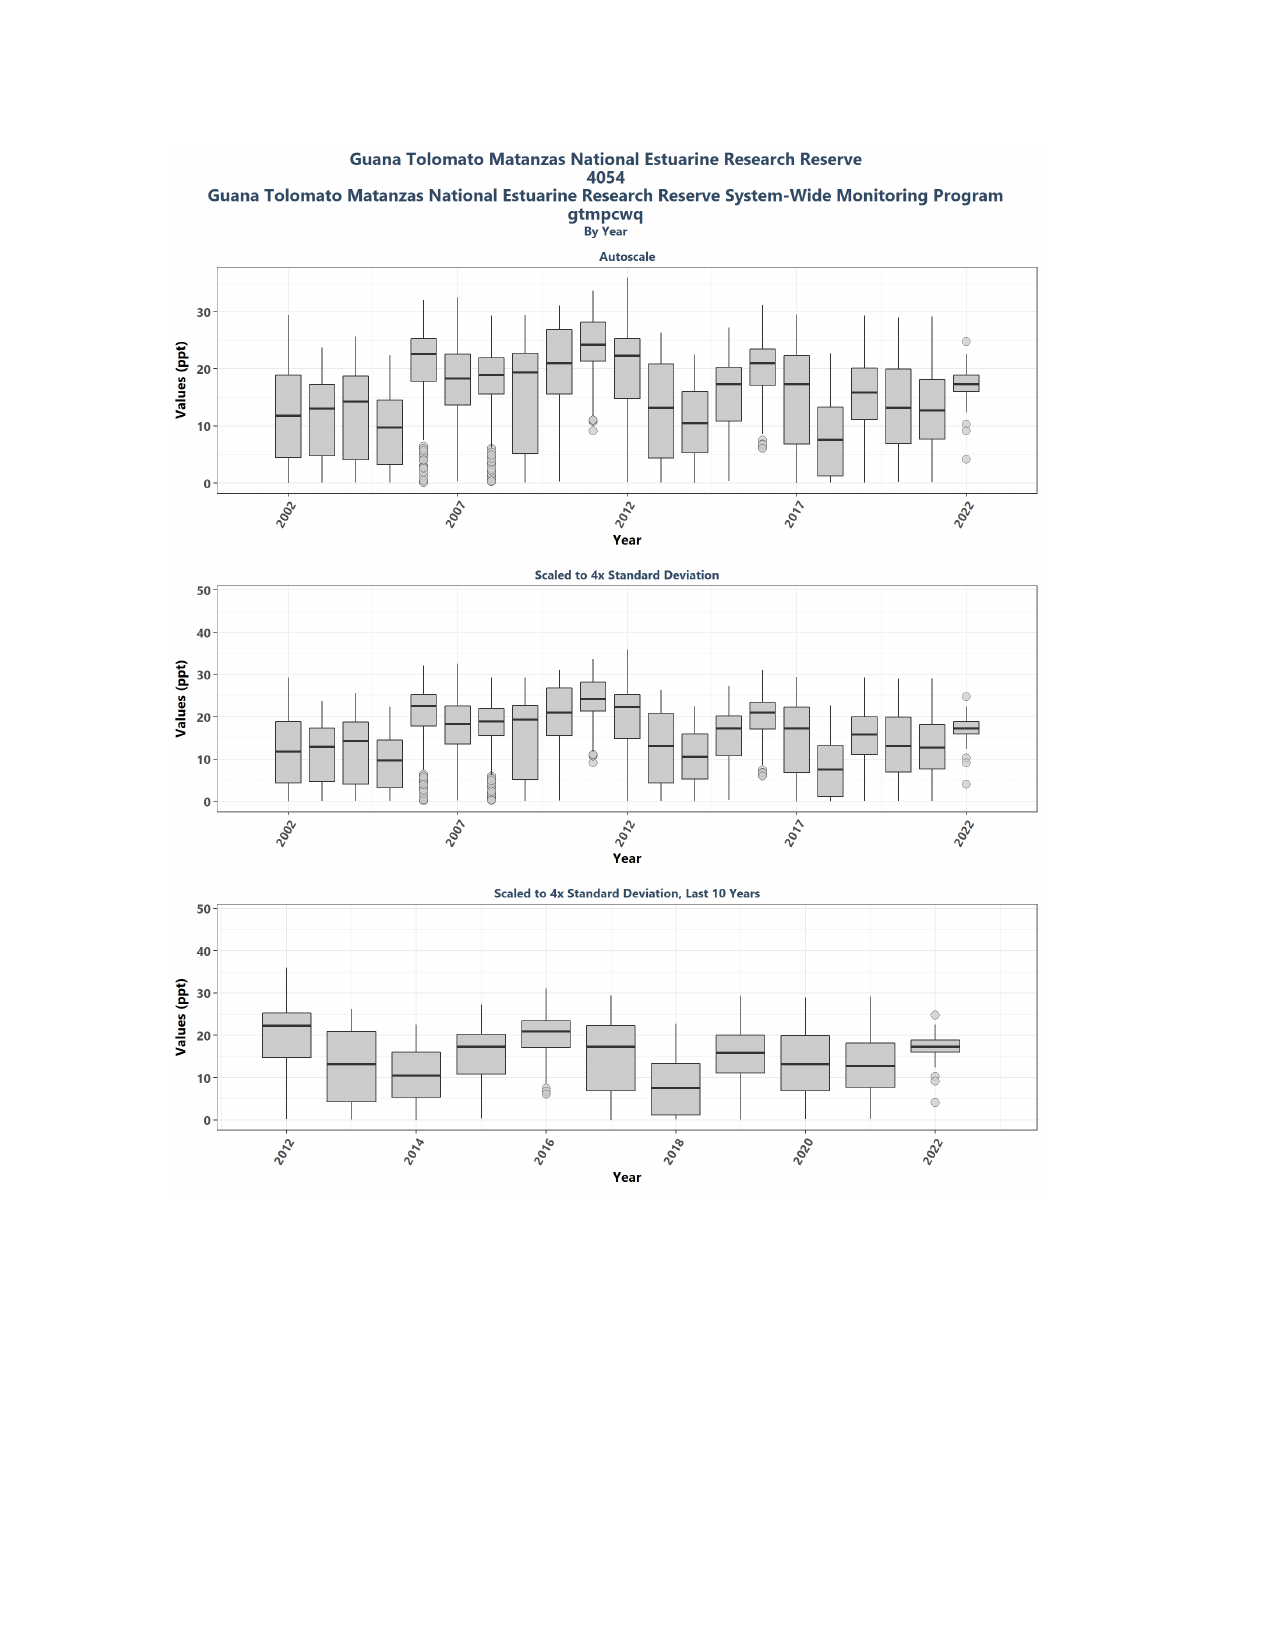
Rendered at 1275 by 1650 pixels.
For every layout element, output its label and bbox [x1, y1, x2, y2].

picture [168, 150, 1044, 1200]
